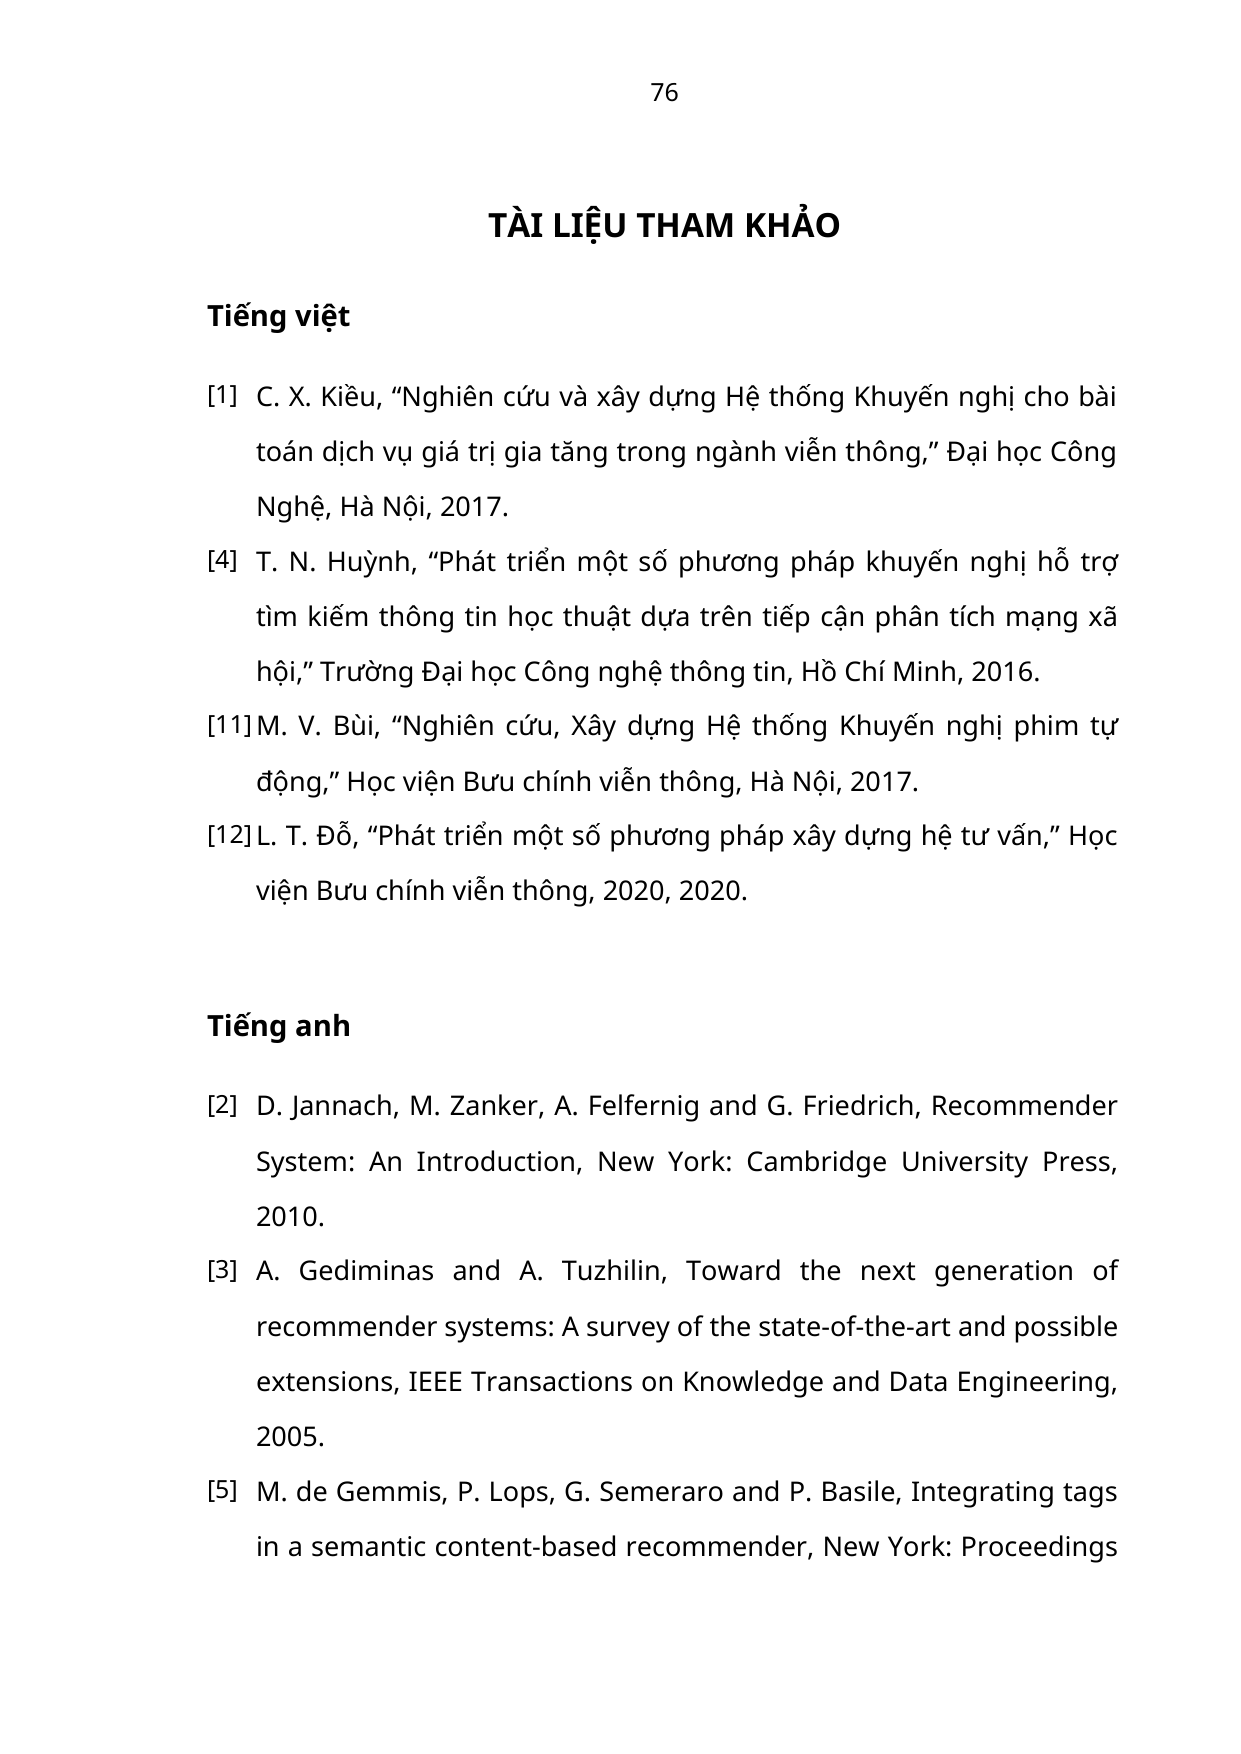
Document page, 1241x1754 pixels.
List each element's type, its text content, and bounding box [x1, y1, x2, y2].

subtitle TÀI LIỆU THAM KHẢO [207, 202, 1122, 248]
